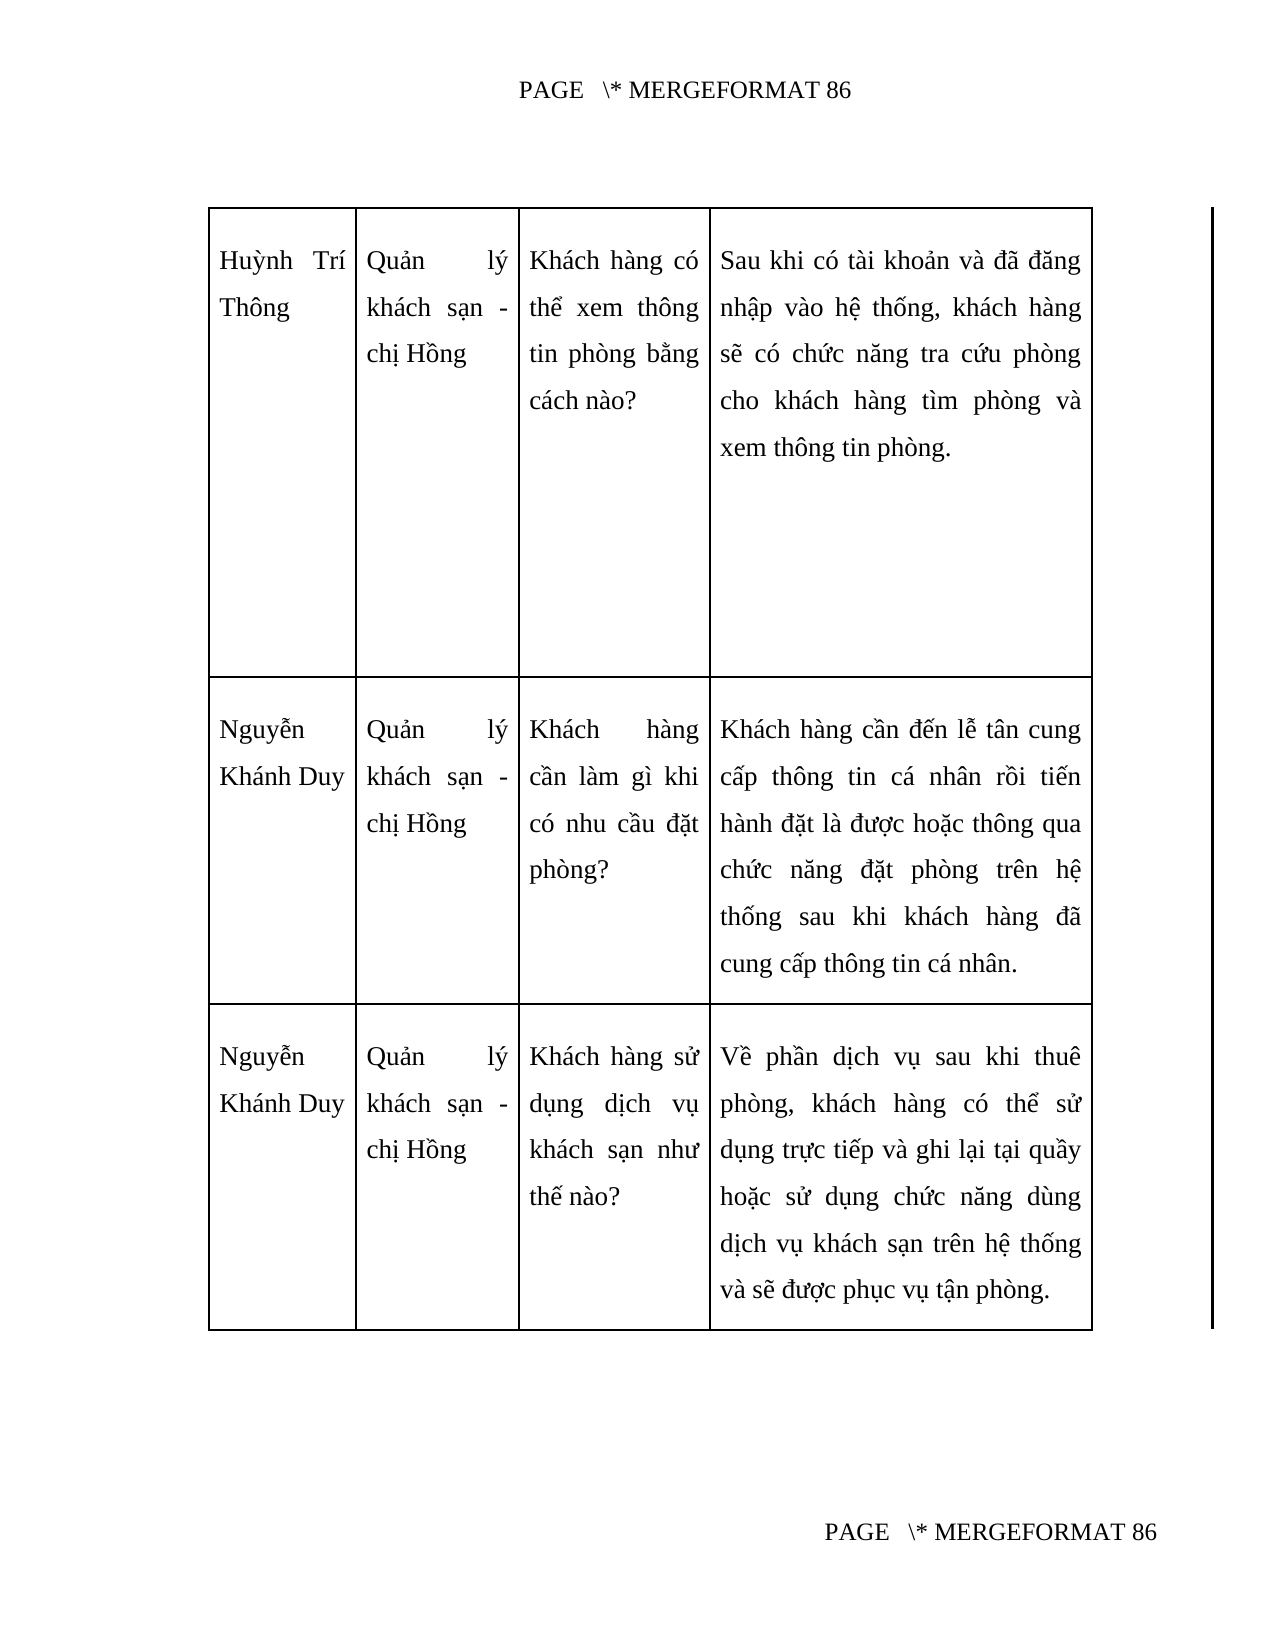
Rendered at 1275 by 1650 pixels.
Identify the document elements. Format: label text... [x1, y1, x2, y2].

table_cell Nguyễn Khánh Duy [210, 678, 355, 1003]
table_cell Sau khi có tài khoản và đã đăng nhập vào hệ thống, khách hàng sẽ có chức năng tra cứu phòng cho khách hàng tìm phòng và xem thông tin phòng. [711, 209, 1091, 676]
table_cell Nguyễn Khánh Duy [210, 1005, 355, 1329]
table_cell Huỳnh Trí Thông [210, 209, 355, 676]
table_cell Khách hàng cần đến lễ tân cung cấp thông tin cá nhân rồi tiến hành đặt là được hoặc thông qua chức năng đặt phòng trên hệ thống sau khi khách hàng đã cung cấp thông tin cá nhân. [711, 678, 1091, 1003]
table_cell Khách hàng cần làm gì khi có nhu cầu đặt phòng? [520, 678, 709, 1003]
table_cell Khách hàng có thể xem thông tin phòng bằng cách nào? [520, 209, 709, 676]
table_cell Quản lý khách sạn - chị Hồng [357, 209, 518, 676]
table_cell Về phần dịch vụ sau khi thuê phòng, khách hàng có thể sử dụng trực tiếp và ghi lại tại quầy hoặc sử dụng chức năng dùng dịch vụ khách sạn trên hệ thống và sẽ được phục vụ tận phòng. [711, 1005, 1091, 1329]
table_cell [357, 1005, 518, 1329]
table_cell Khách hàng sử dụng dịch vụ khách sạn như thế nào? [520, 1005, 709, 1329]
table_cell Quản lý khách sạn - chị Hồng [357, 678, 518, 1003]
